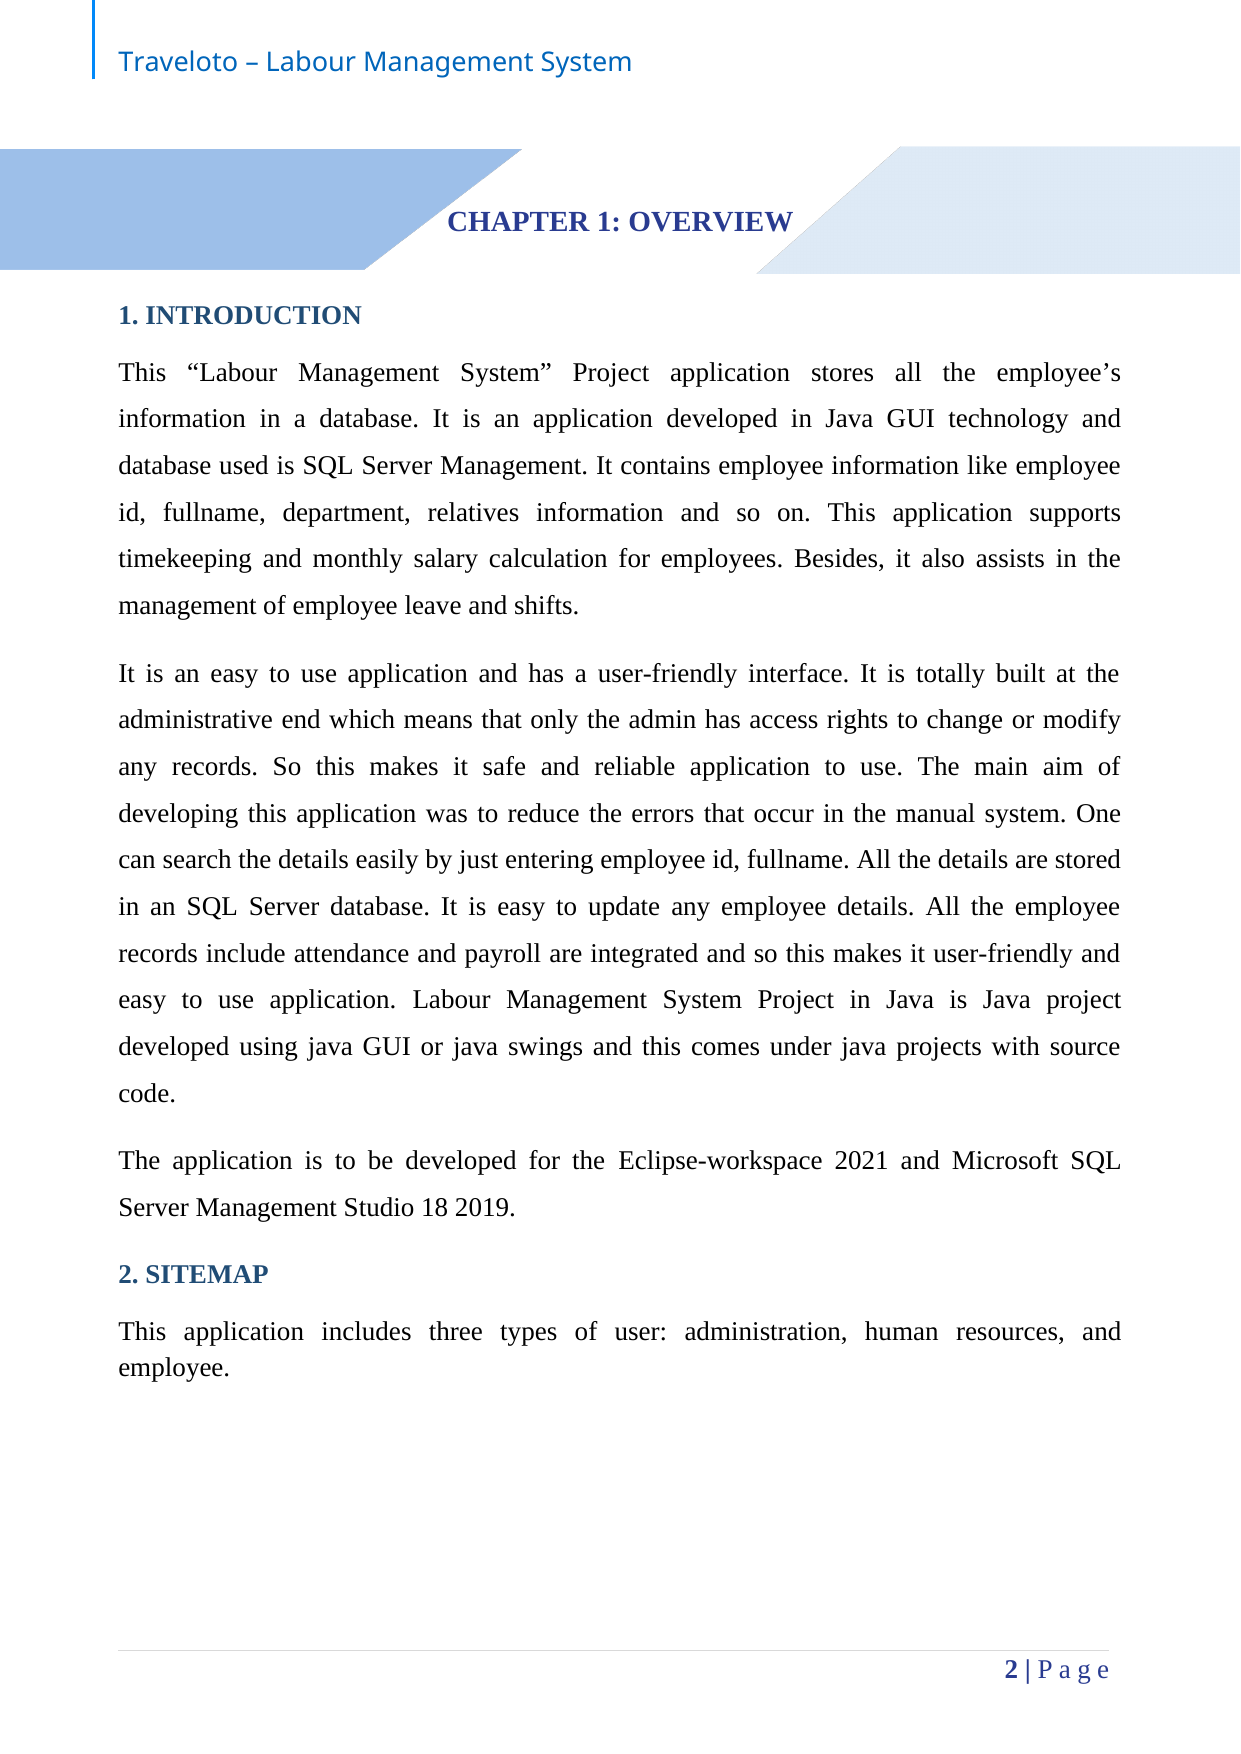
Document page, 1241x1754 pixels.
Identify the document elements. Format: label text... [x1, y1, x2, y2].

text It is an easy to use application and has a user-friendly interface. It is totally built at the administrative end which means that only the admin has access rights to change or modify any records. So this makes it safe and reliable application to use. The main aim of developing this application was to reduce the errors that occur in the manual system. One can search the details easily by just entering employee id, fullname. All the details are stored in an SQL Server database. It is easy to update any employee details. All the employee records include attendance and payroll are integrated and so this makes it user-friendly and easy to use application. Labour Management System Project in Java is Java project developed using java GUI or java swings and this comes under java projects with source code. [118, 657, 1122, 1108]
subtitle 2. SITEMAP [118, 1258, 1122, 1289]
picture [757, 147, 1241, 274]
subtitle CHAPTER 1: OVERVIEW [118, 204, 1122, 238]
text This application includes three types of user: administration, human resources, and employee. [118, 1315, 1122, 1382]
subtitle 1. INTRODUCTION [118, 299, 1122, 331]
text This “Labour Management System” Project application stores all the employee’s information in a database. It is an application developed in Java GUI technology and database used is SQL Server Management. It contains employee information like employee id, fullname, department, relatives information and so on. This application supports timekeeping and monthly salary calculation for employees. Besides, it also assists in the management of employee leave and shifts. [118, 356, 1122, 620]
picture [0, 149, 523, 270]
text The application is to be developed for the Eclipse-workspace 2021 and Microsoft SQL Server Management Studio 18 2019. [118, 1144, 1122, 1222]
